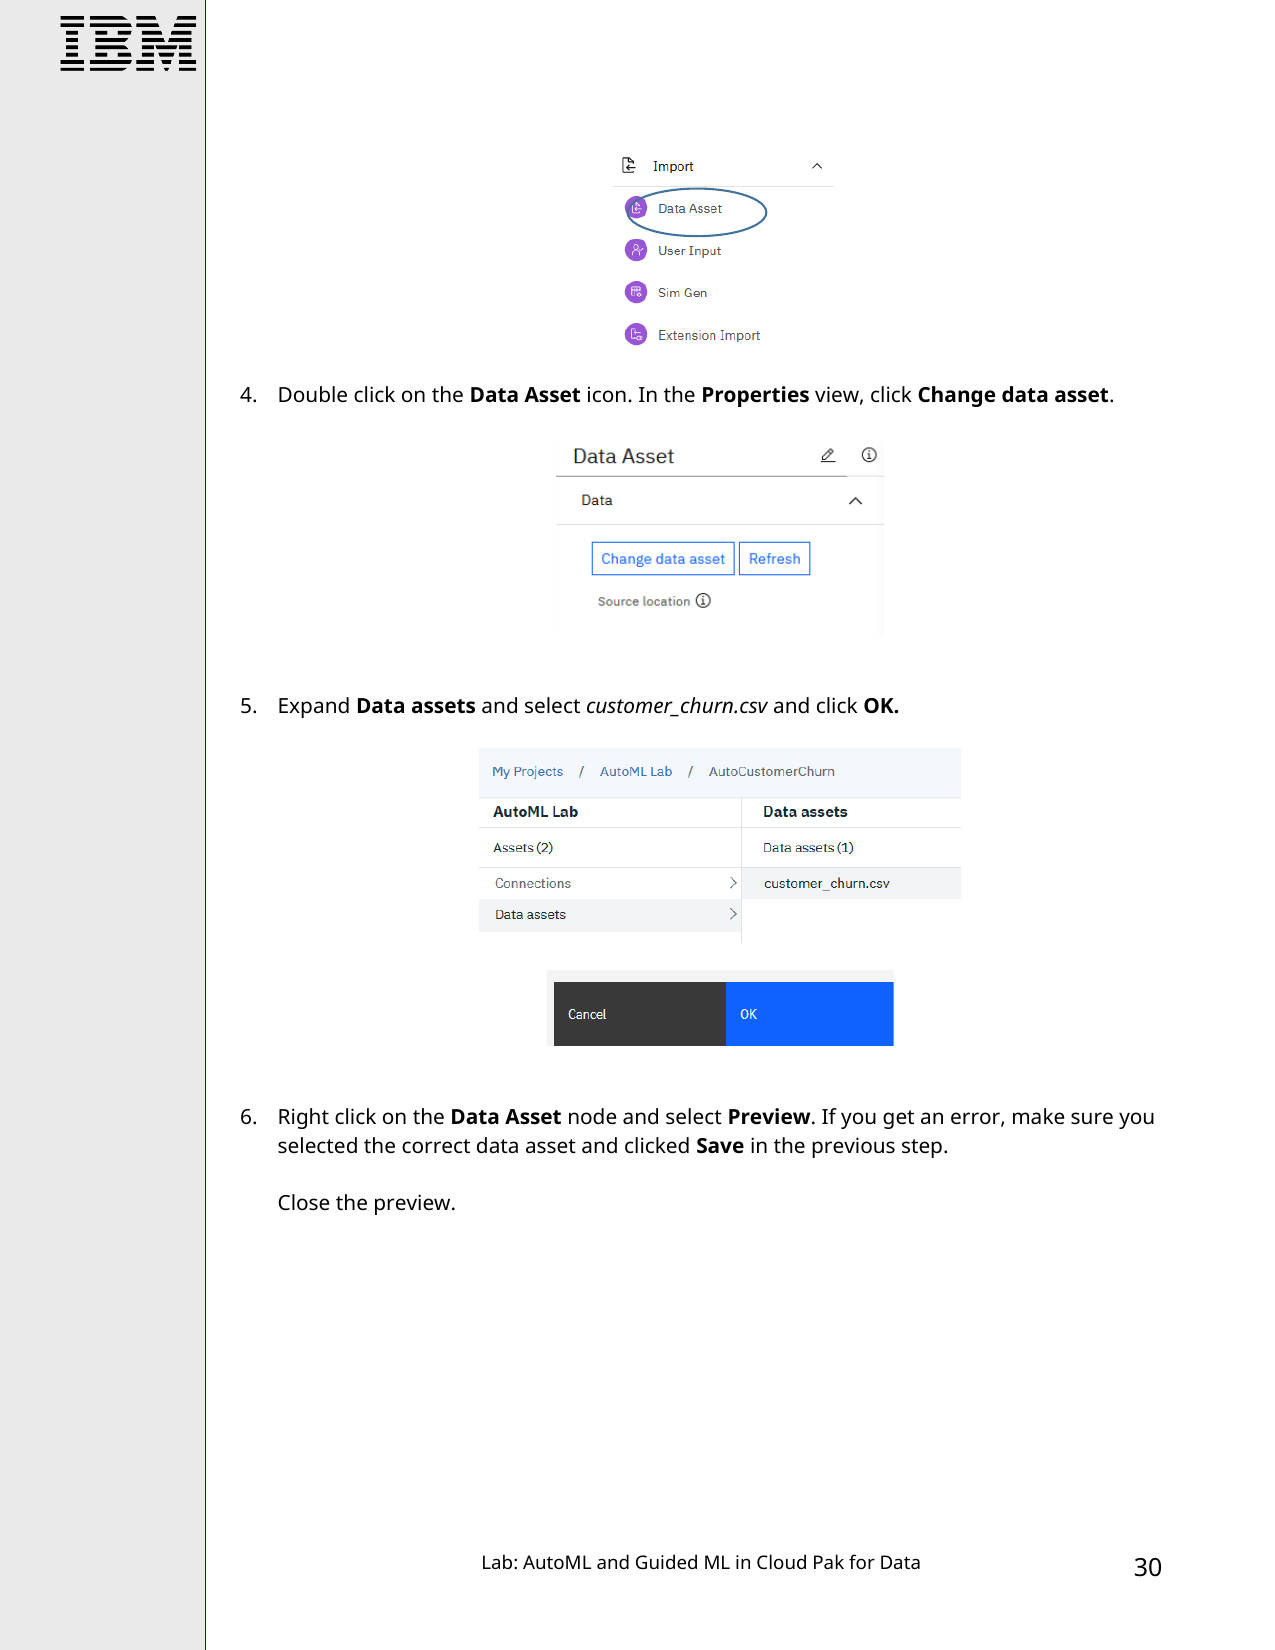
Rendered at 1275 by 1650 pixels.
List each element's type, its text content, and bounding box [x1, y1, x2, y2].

picture [478, 748, 962, 943]
picture [60, 16, 197, 71]
picture [612, 150, 834, 352]
list Double click on the Data Asset icon. In the Properties view, click Change data asset. [240, 380, 1200, 409]
list Expand Data assets and select customer_churn.csv and click OK. [240, 692, 1200, 720]
picture [556, 437, 884, 635]
list Right click on the Data Asset node and select Preview. If you get an error, make sure you selected the correct data asset and clicked Save in the previous step. [240, 1102, 1200, 1159]
text Close the preview. [277, 1188, 1200, 1216]
picture [546, 970, 894, 1046]
